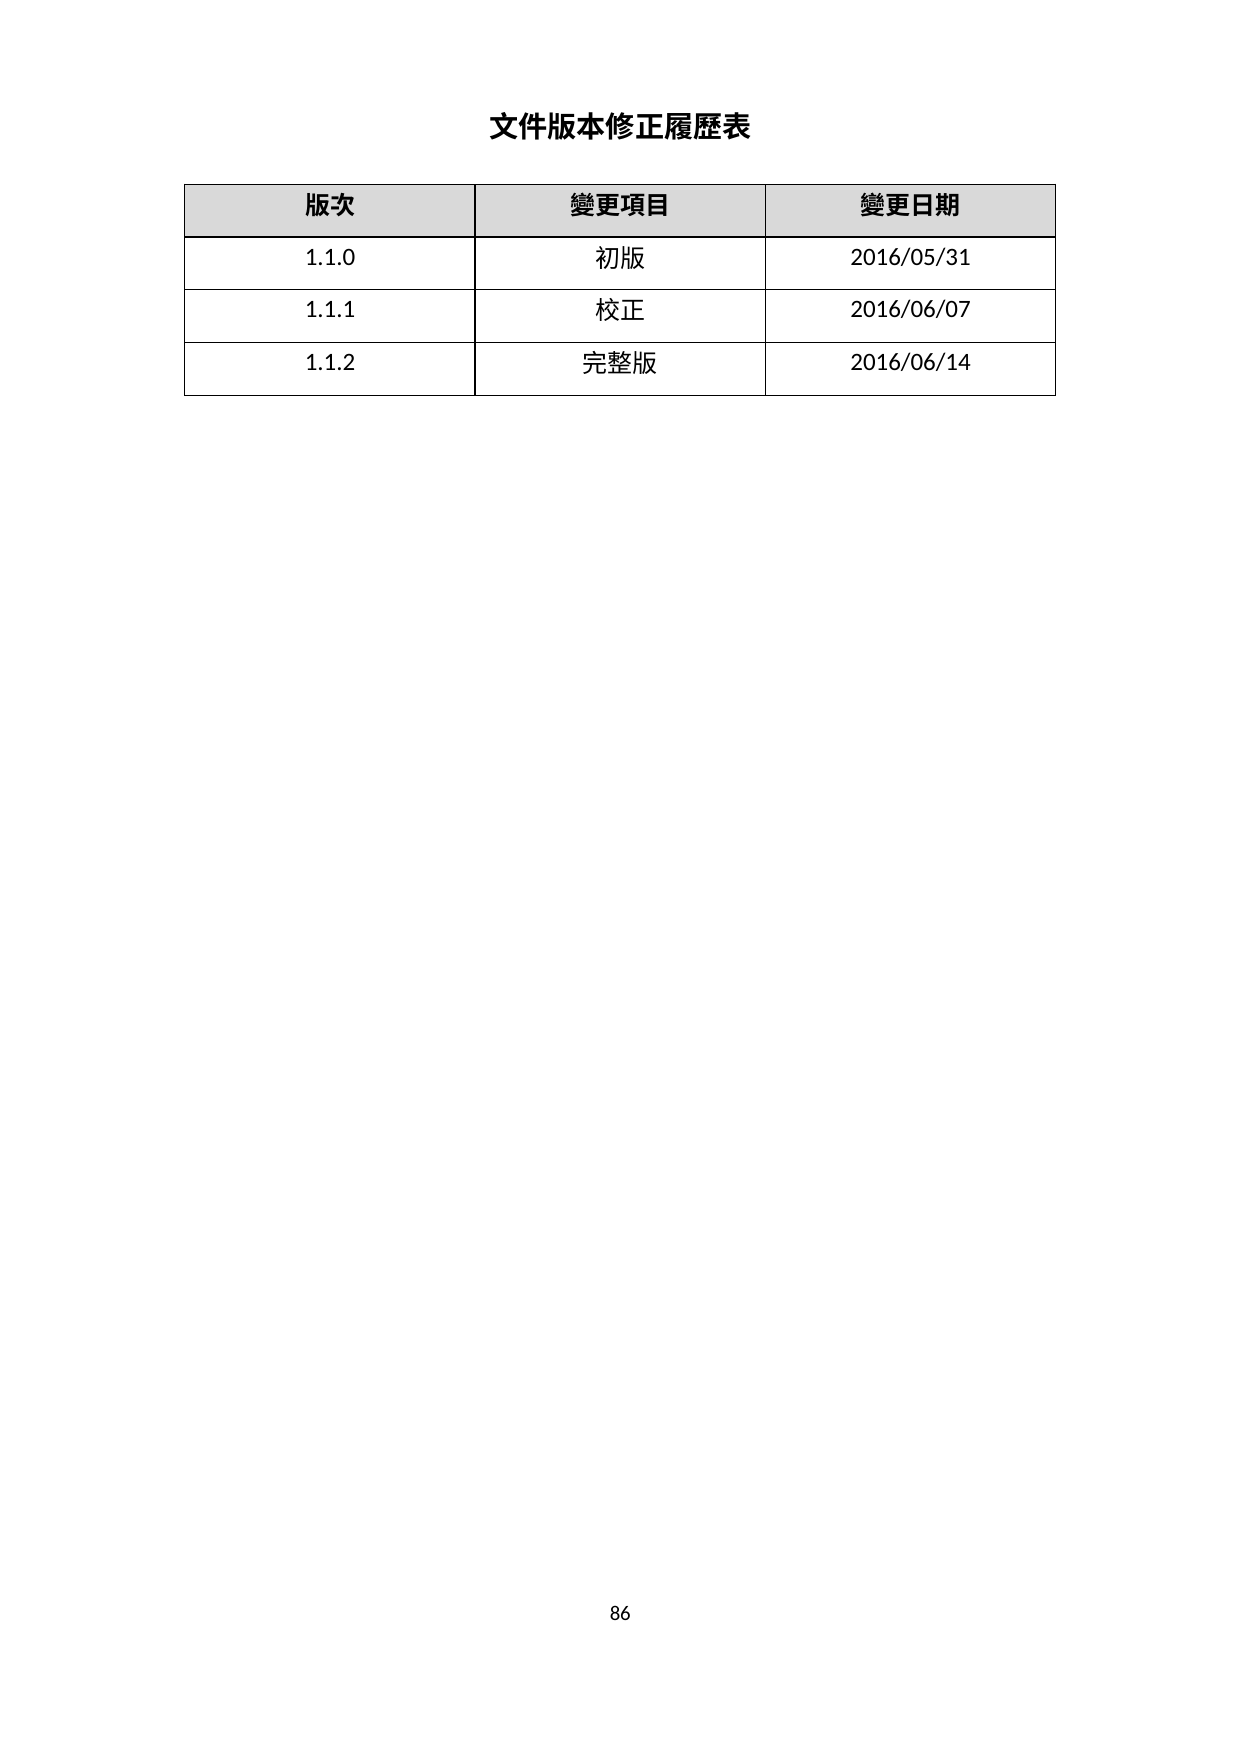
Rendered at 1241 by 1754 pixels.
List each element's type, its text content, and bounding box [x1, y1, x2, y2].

table_cell 2016/06/14 [766, 343, 1055, 395]
text 文件版本修正履歷表 [75, 87, 1165, 162]
table_cell 2016/05/31 [766, 238, 1055, 289]
table_cell 2016/06/07 [766, 290, 1055, 342]
table_cell 1.1.2 [185, 343, 474, 395]
table_header 變更項目 [476, 185, 765, 236]
table_cell 校正 [476, 290, 765, 342]
table_cell 完整版 [476, 343, 765, 395]
table_header 版次 [185, 185, 474, 236]
table_cell [185, 238, 474, 289]
table_cell 1.1.1 [185, 290, 474, 342]
table_header 變更日期 [766, 185, 1055, 236]
table_cell 初版 [476, 238, 765, 289]
